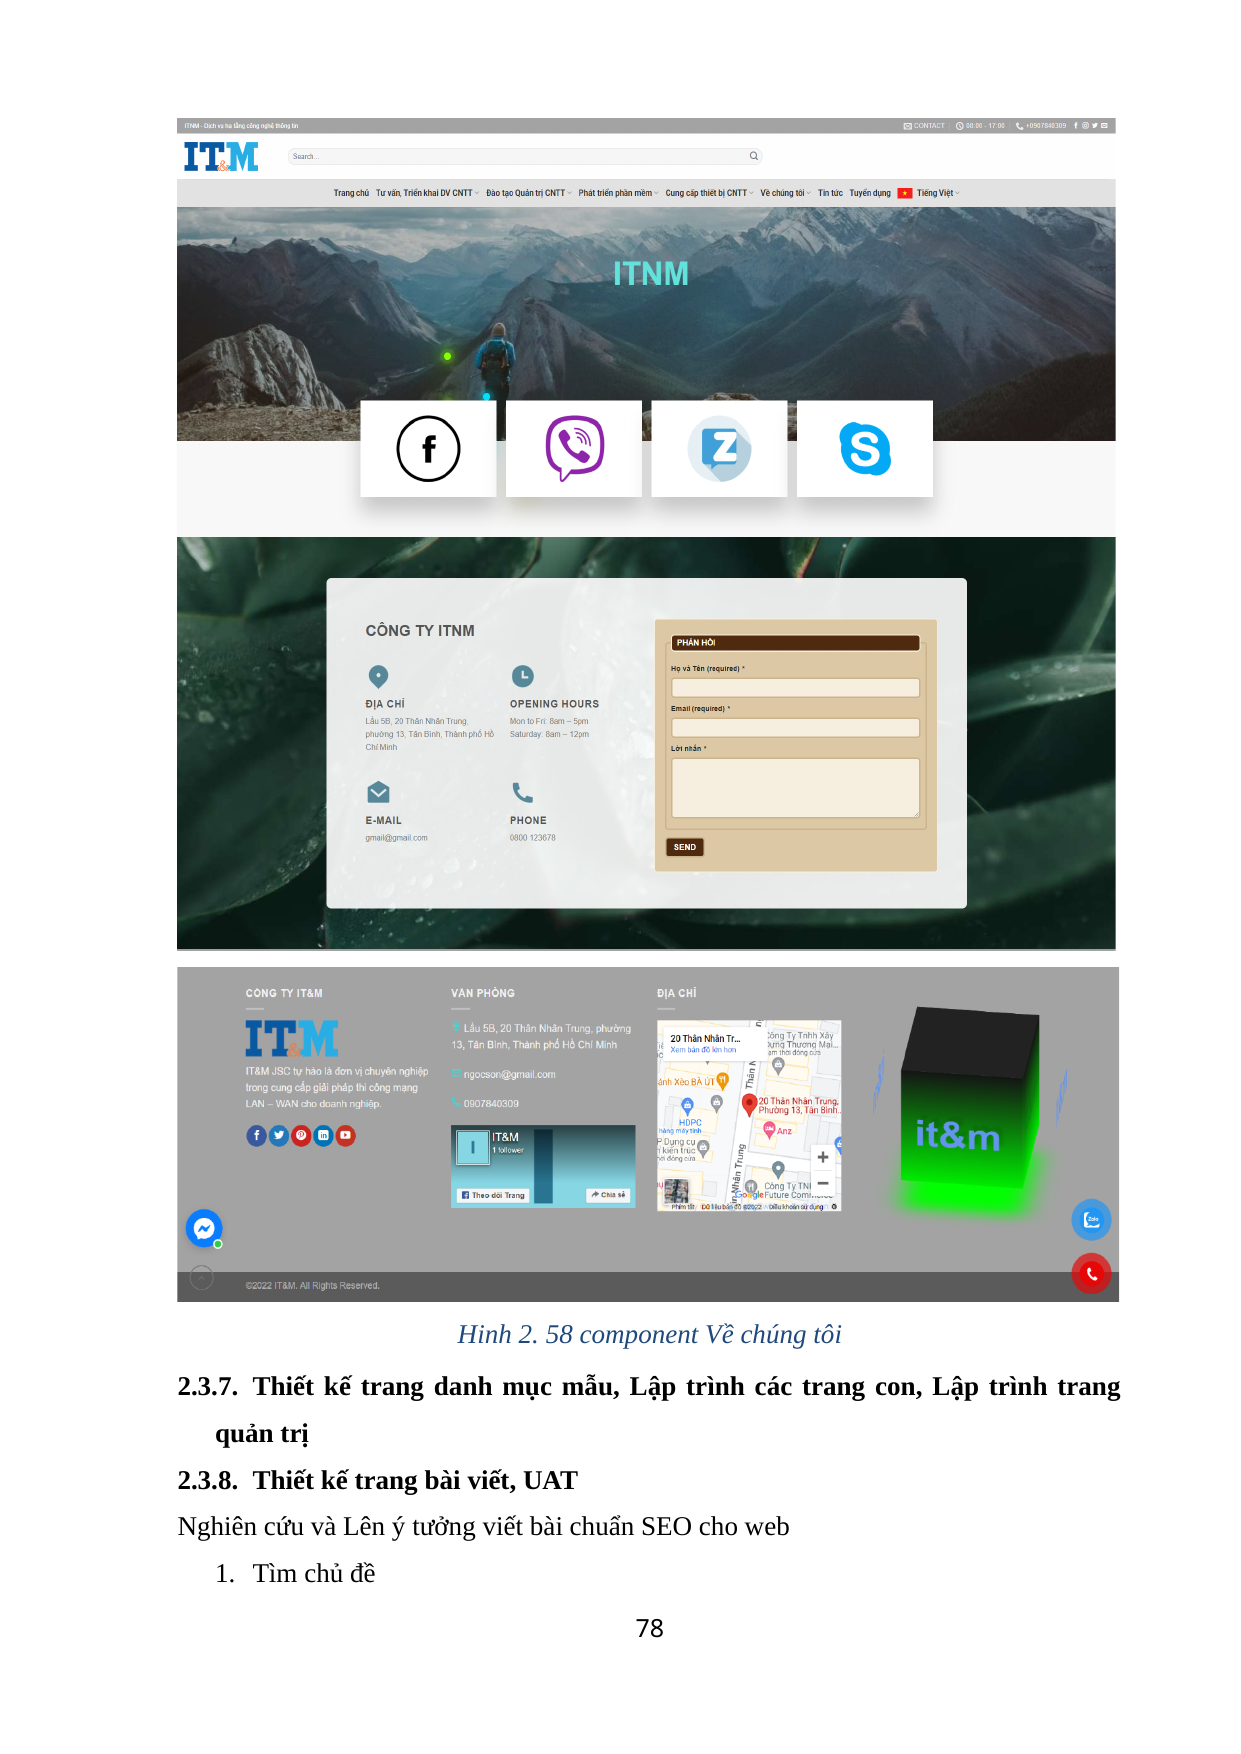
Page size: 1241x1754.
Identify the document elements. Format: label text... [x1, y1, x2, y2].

text Hinh 2. 58 component Về chúng tôi [177, 1318, 1122, 1350]
picture [177, 967, 1120, 1302]
picture [177, 118, 1116, 951]
text Thiết kế trang bài viết, UAT [177, 1464, 1122, 1495]
text Nghiên cứu và Lên ý tưởng viết bài chuẩn SEO cho web [177, 1511, 1122, 1542]
list Tìm chủ đề [215, 1557, 1122, 1588]
text Thiết kế trang danh mục mẫu, Lập trình các trang con, Lập trình trang quản trị [177, 1371, 1122, 1448]
